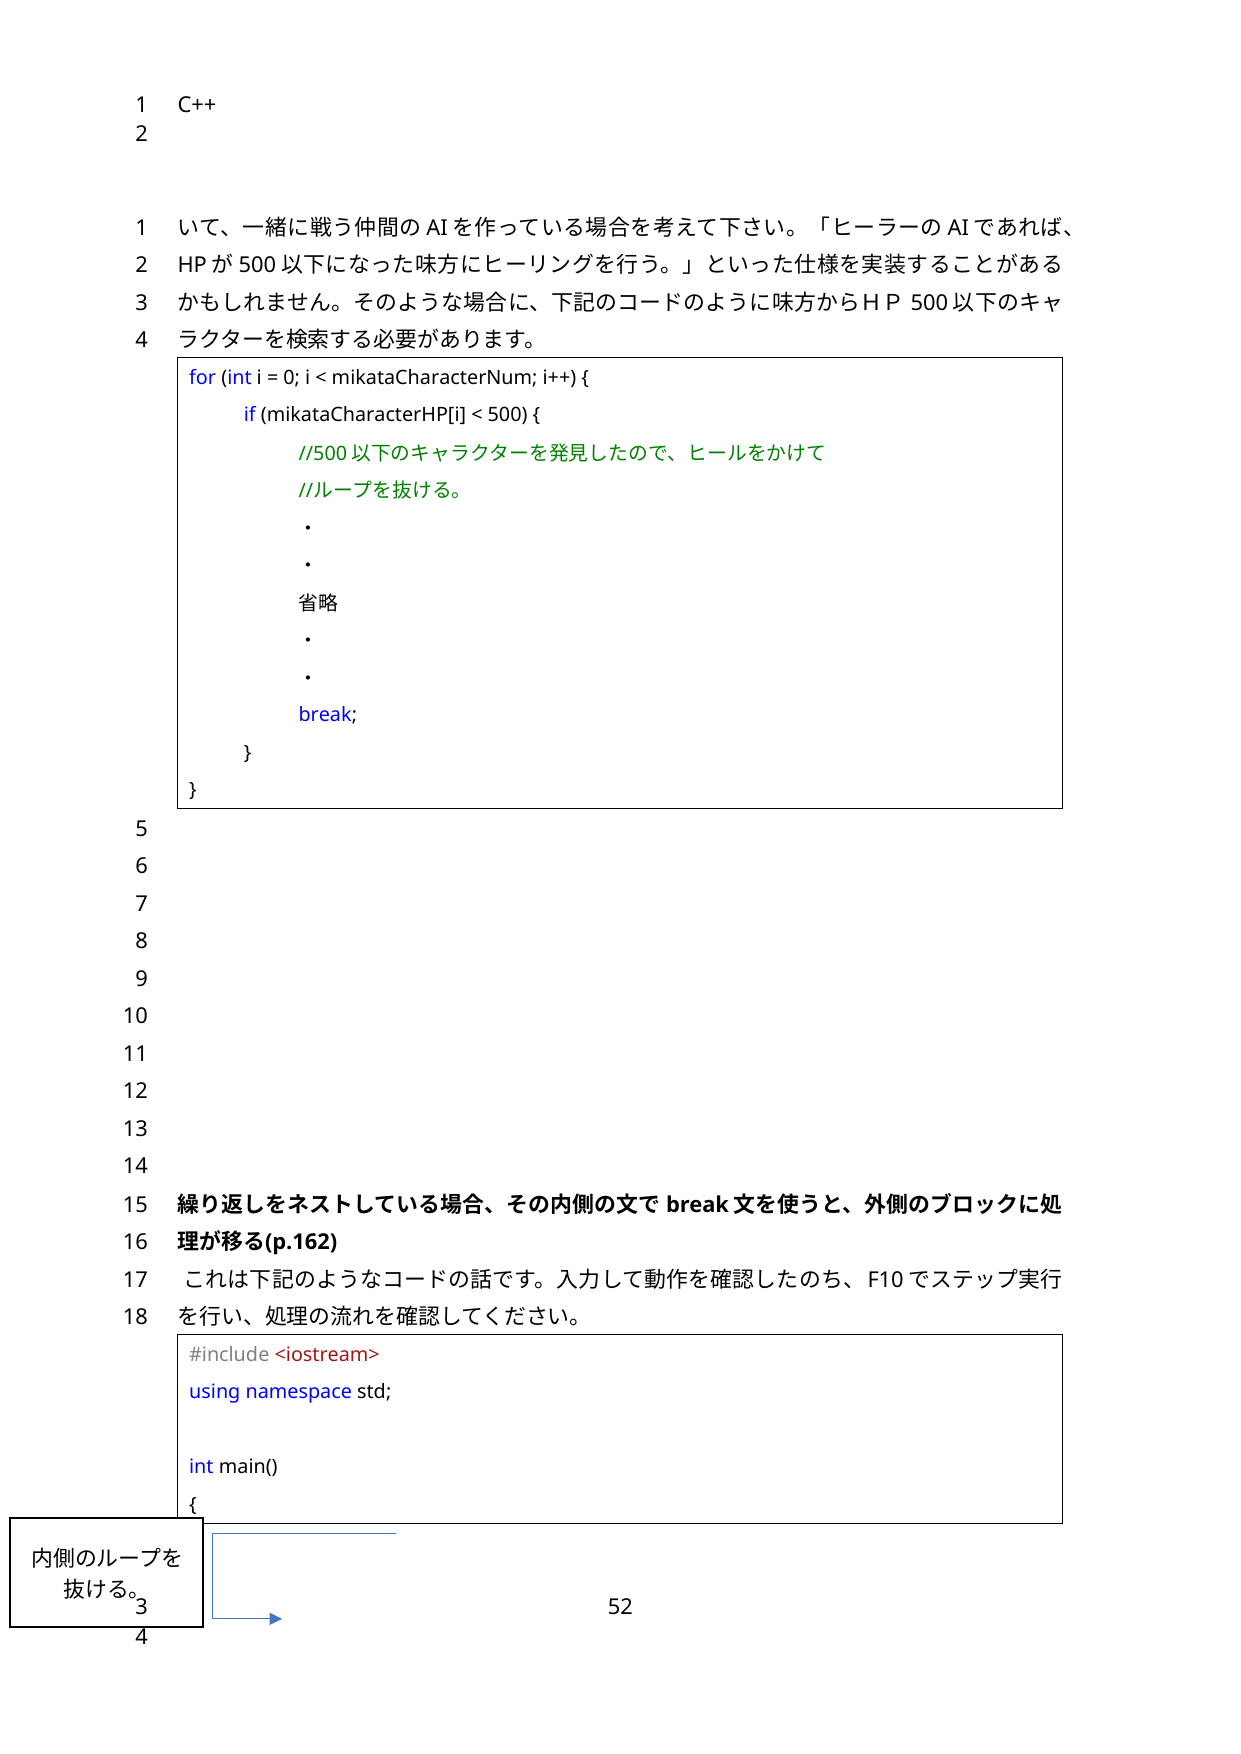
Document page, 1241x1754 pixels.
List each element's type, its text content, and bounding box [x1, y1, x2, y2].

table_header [178, 1335, 1062, 1522]
text これは下記のようなコードの話です。入力して動作を確認したのち、F10でステップ実行を行い、処理の流れを確認してください。 [177, 1259, 1063, 1334]
text 繰り返しをネストしている場合、その内側の文でbreak文を使うと、外側のブロックに処理が移る(p.162) [177, 1184, 1063, 1259]
table_header for (int i = 0; i < mikataCharacterNum; i++) { if (mikataCharacterHP[i] < 500) { //500以下のキャラクターを発見したので、ヒールをかけて //ループを抜ける。 ・ ・ 省略 ・ ・ break; } } [178, 358, 1062, 808]
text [177, 207, 1063, 357]
